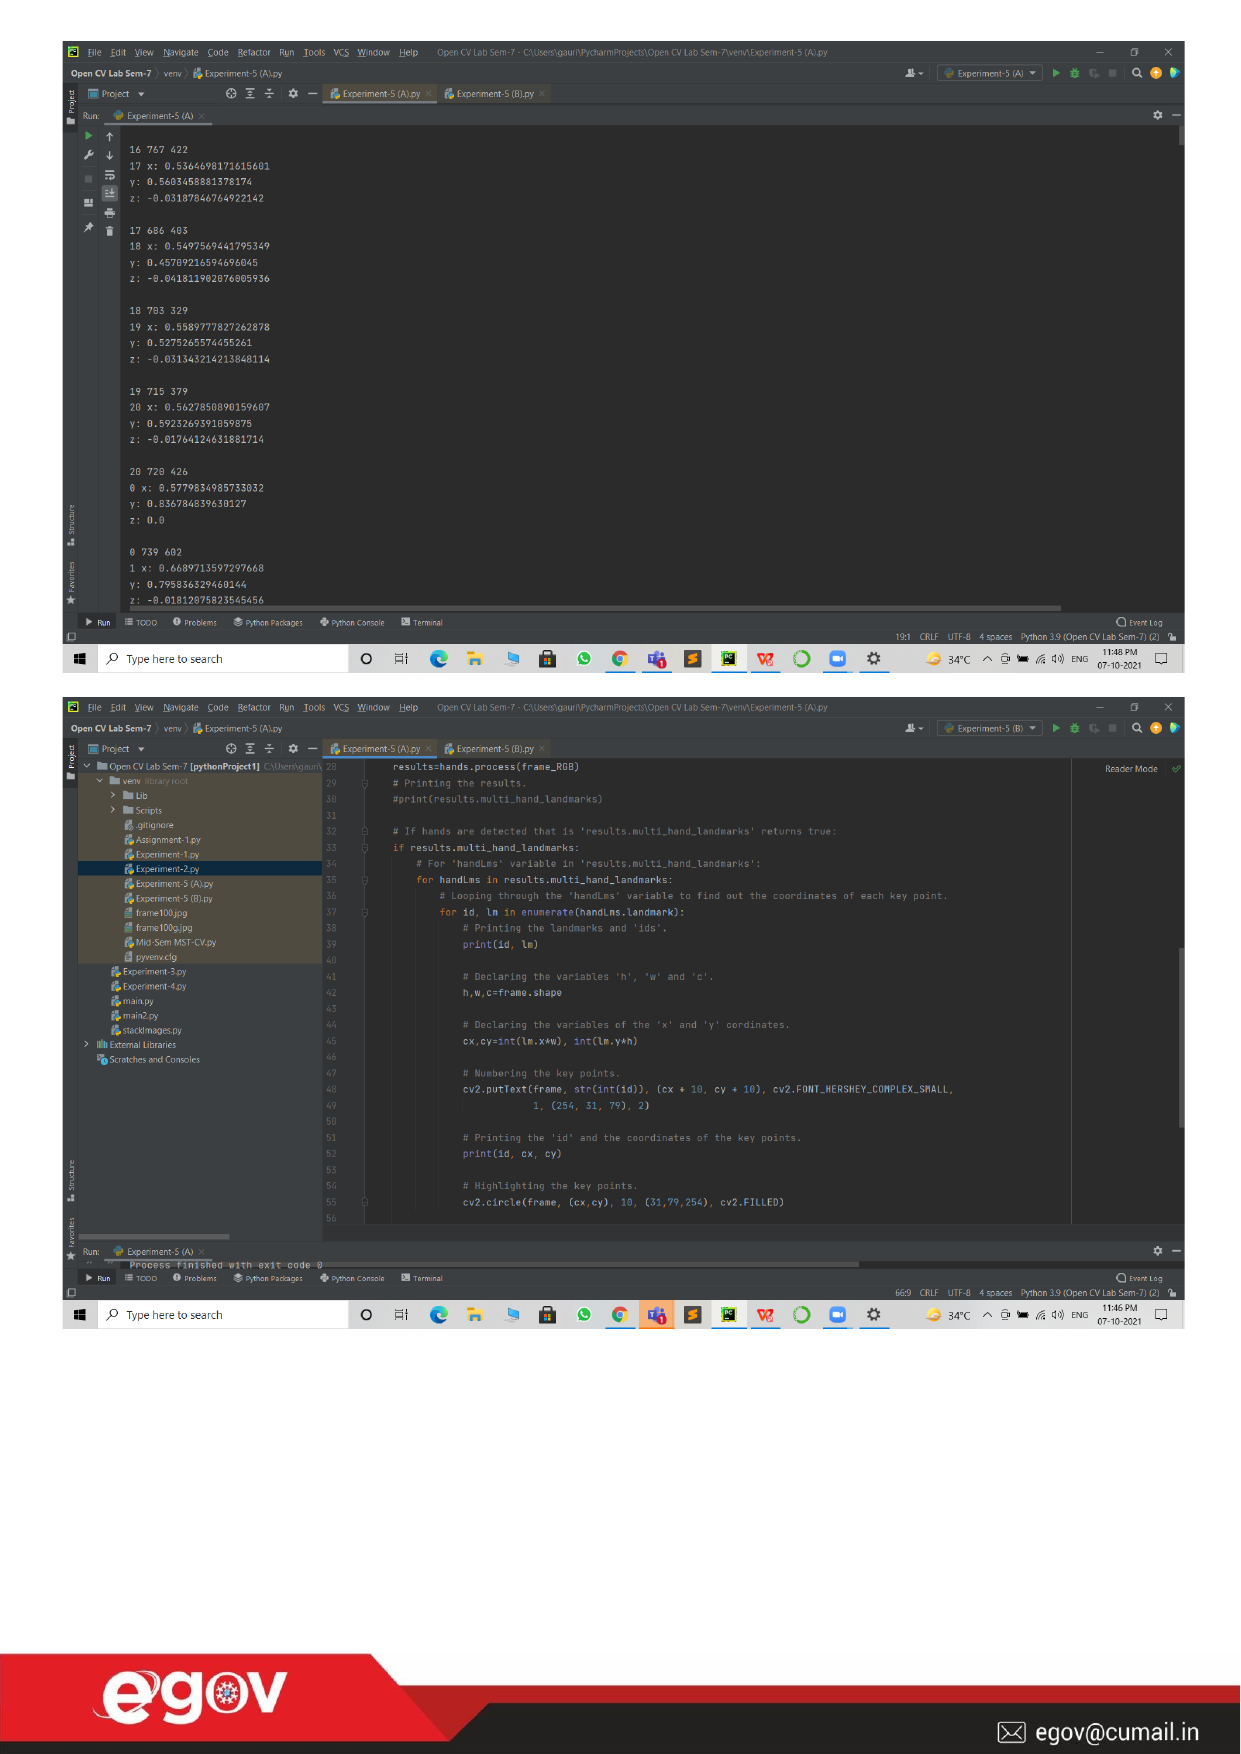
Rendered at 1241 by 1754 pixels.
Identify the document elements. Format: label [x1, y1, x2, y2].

picture [62, 41, 1185, 673]
picture [0, 1653, 1241, 1754]
picture [62, 697, 1185, 1329]
